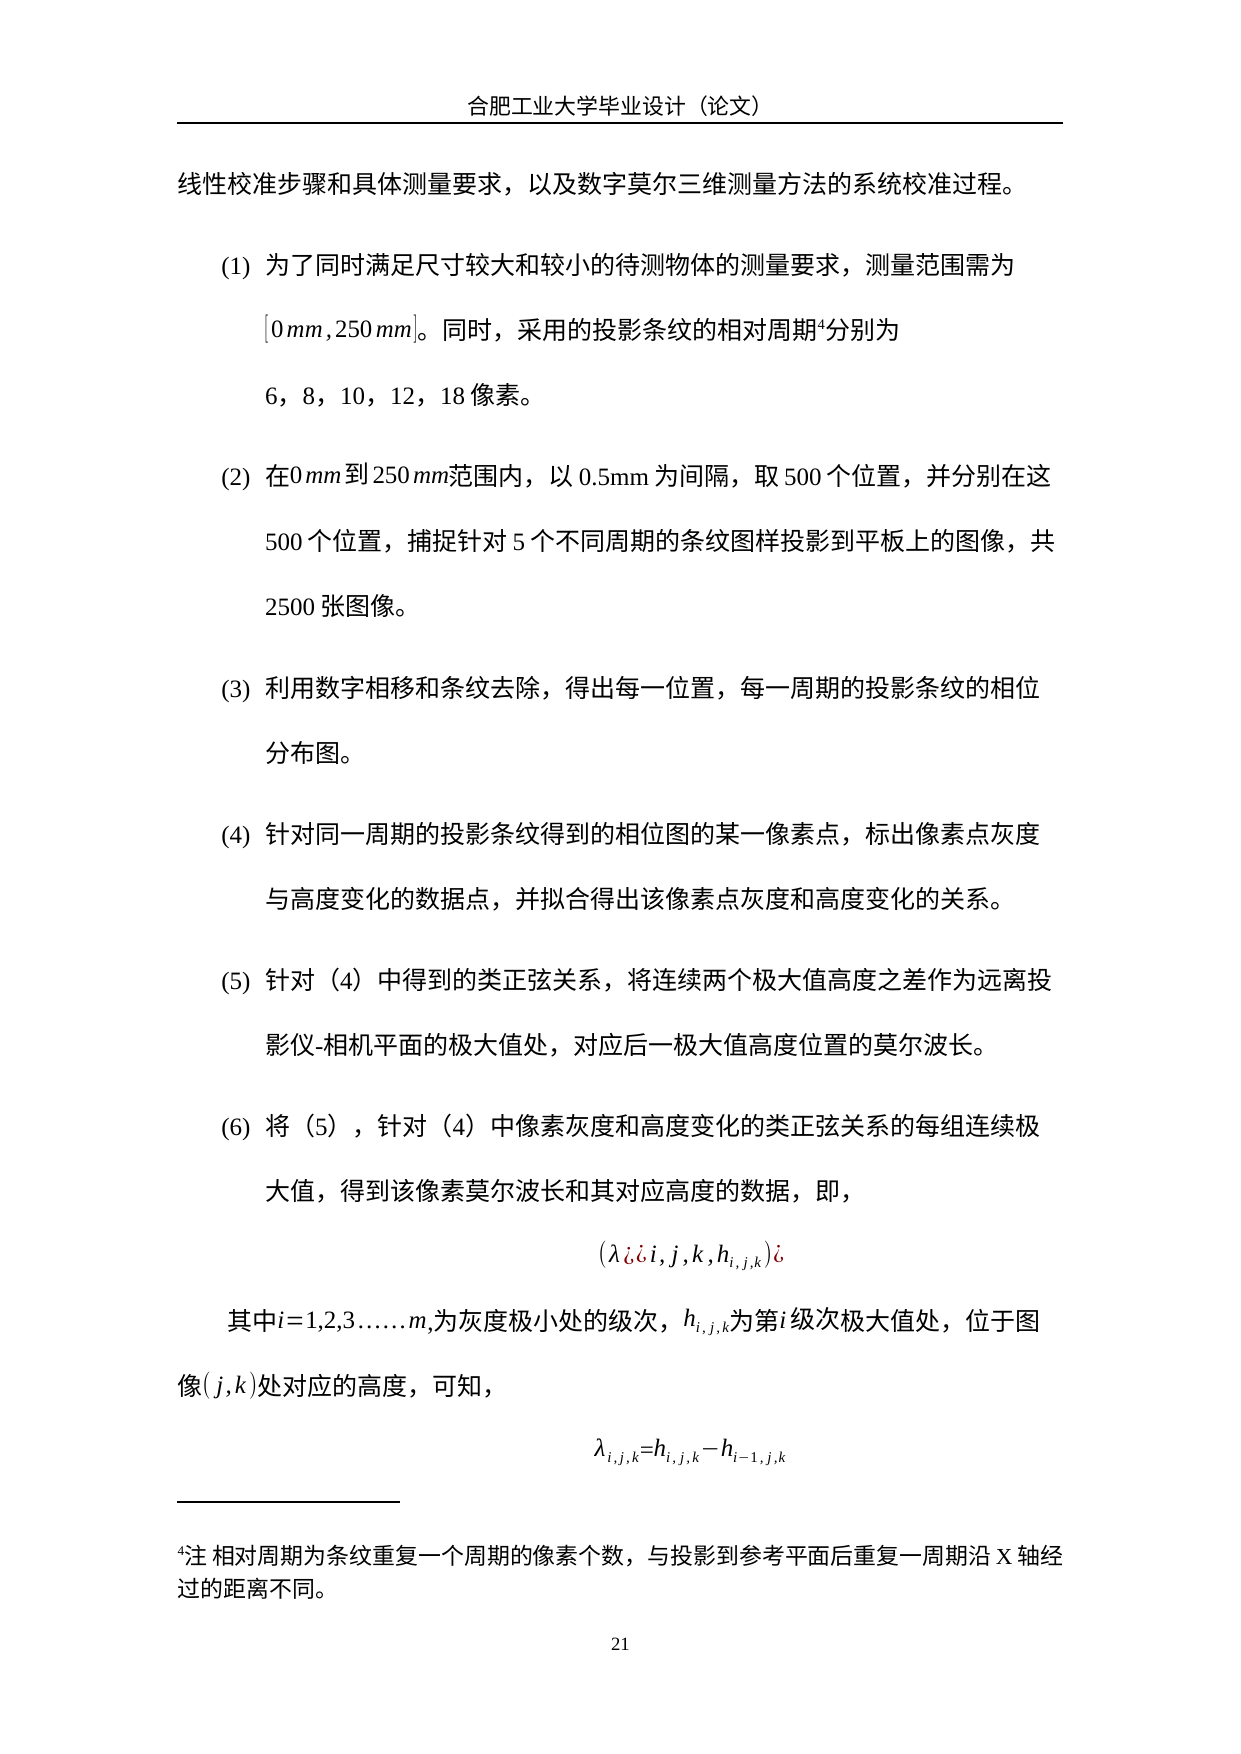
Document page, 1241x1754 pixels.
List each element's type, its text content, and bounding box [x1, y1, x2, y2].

list 利用数字相移和条纹去除，得出每一位置，每一周期的投影条纹的相位分布图。 [221, 654, 1063, 784]
text 其中,为灰度极小处的级次，为第极大值处，位于图像处对应的高度，可知， [177, 1287, 1063, 1417]
list 针对同一周期的投影条纹得到的相位图的某一像素点，标出像素点灰度与高度变化的数据点，并拟合得出该像素点灰度和高度变化的关系。 [221, 800, 1063, 930]
list 在范围内，以0.5mm为间隔，取500个位置，并分别在这500个位置，捕捉针对5个不同周期的条纹图样投影到平板上的图像，共2500张图像。 [221, 442, 1063, 637]
list 针对（4）中得到的类正弦关系，将连续两个极大值高度之差作为远离投影仪-相机平面的极大值处，对应后一极大值高度位置的莫尔波长。 [221, 946, 1063, 1076]
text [177, 150, 1063, 215]
list 将（5），针对（4）中像素灰度和高度变化的类正弦关系的每组连续极大值，得到该像素莫尔波长和其对应高度的数据，即， [221, 1092, 1063, 1222]
list 为了同时满足尺寸较大和较小的待测物体的测量要求，测量范围需为。同时，采用的投影条纹的相对周期分别为6，8，10，12，18像素。 [221, 231, 1063, 426]
text = [177, 1434, 1063, 1466]
